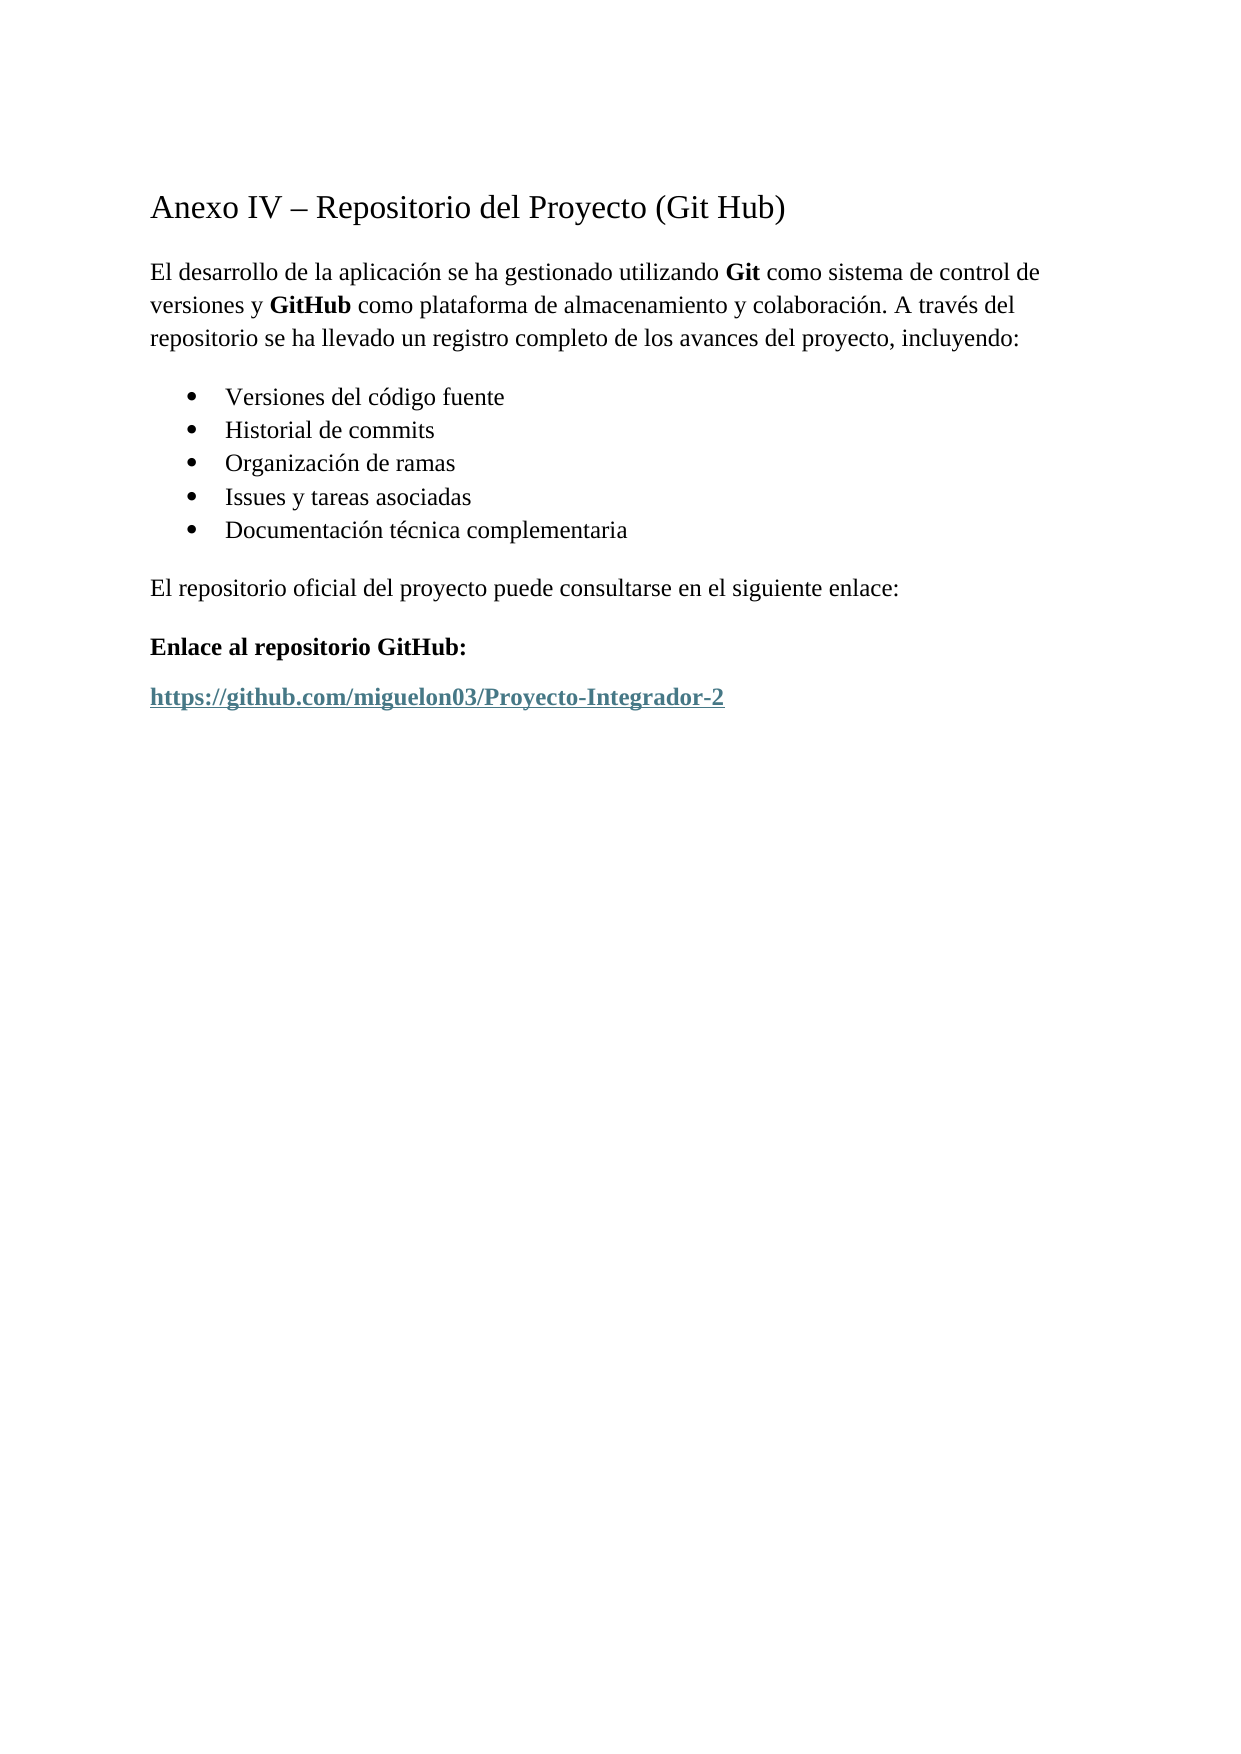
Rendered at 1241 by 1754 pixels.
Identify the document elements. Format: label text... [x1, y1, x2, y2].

text Enlace al repositorio GitHub: [150, 632, 1090, 661]
list Versiones del código fuente [187, 382, 1090, 411]
list Documentación técnica complementaria [187, 515, 1090, 544]
text https://github.com/miguelon03/Proyecto-Integrador-2 [150, 682, 1090, 711]
text El repositorio oficial del proyecto puede consultarse en el siguiente enlace: [150, 573, 1090, 602]
text El desarrollo de la aplicación se ha gestionado utilizando Git como sistema de control de versiones y GitHub como plataforma de almacenamiento y colaboración. A través del repositorio se ha llevado un registro completo de los avances del proyecto, incluyendo: [150, 257, 1090, 352]
list Organización de ramas [187, 448, 1090, 477]
list Issues y tareas asociadas [187, 482, 1090, 511]
list Historial de commits [187, 415, 1090, 444]
subtitle Anexo IV – Repositorio del Proyecto (Git Hub) [150, 187, 1090, 226]
